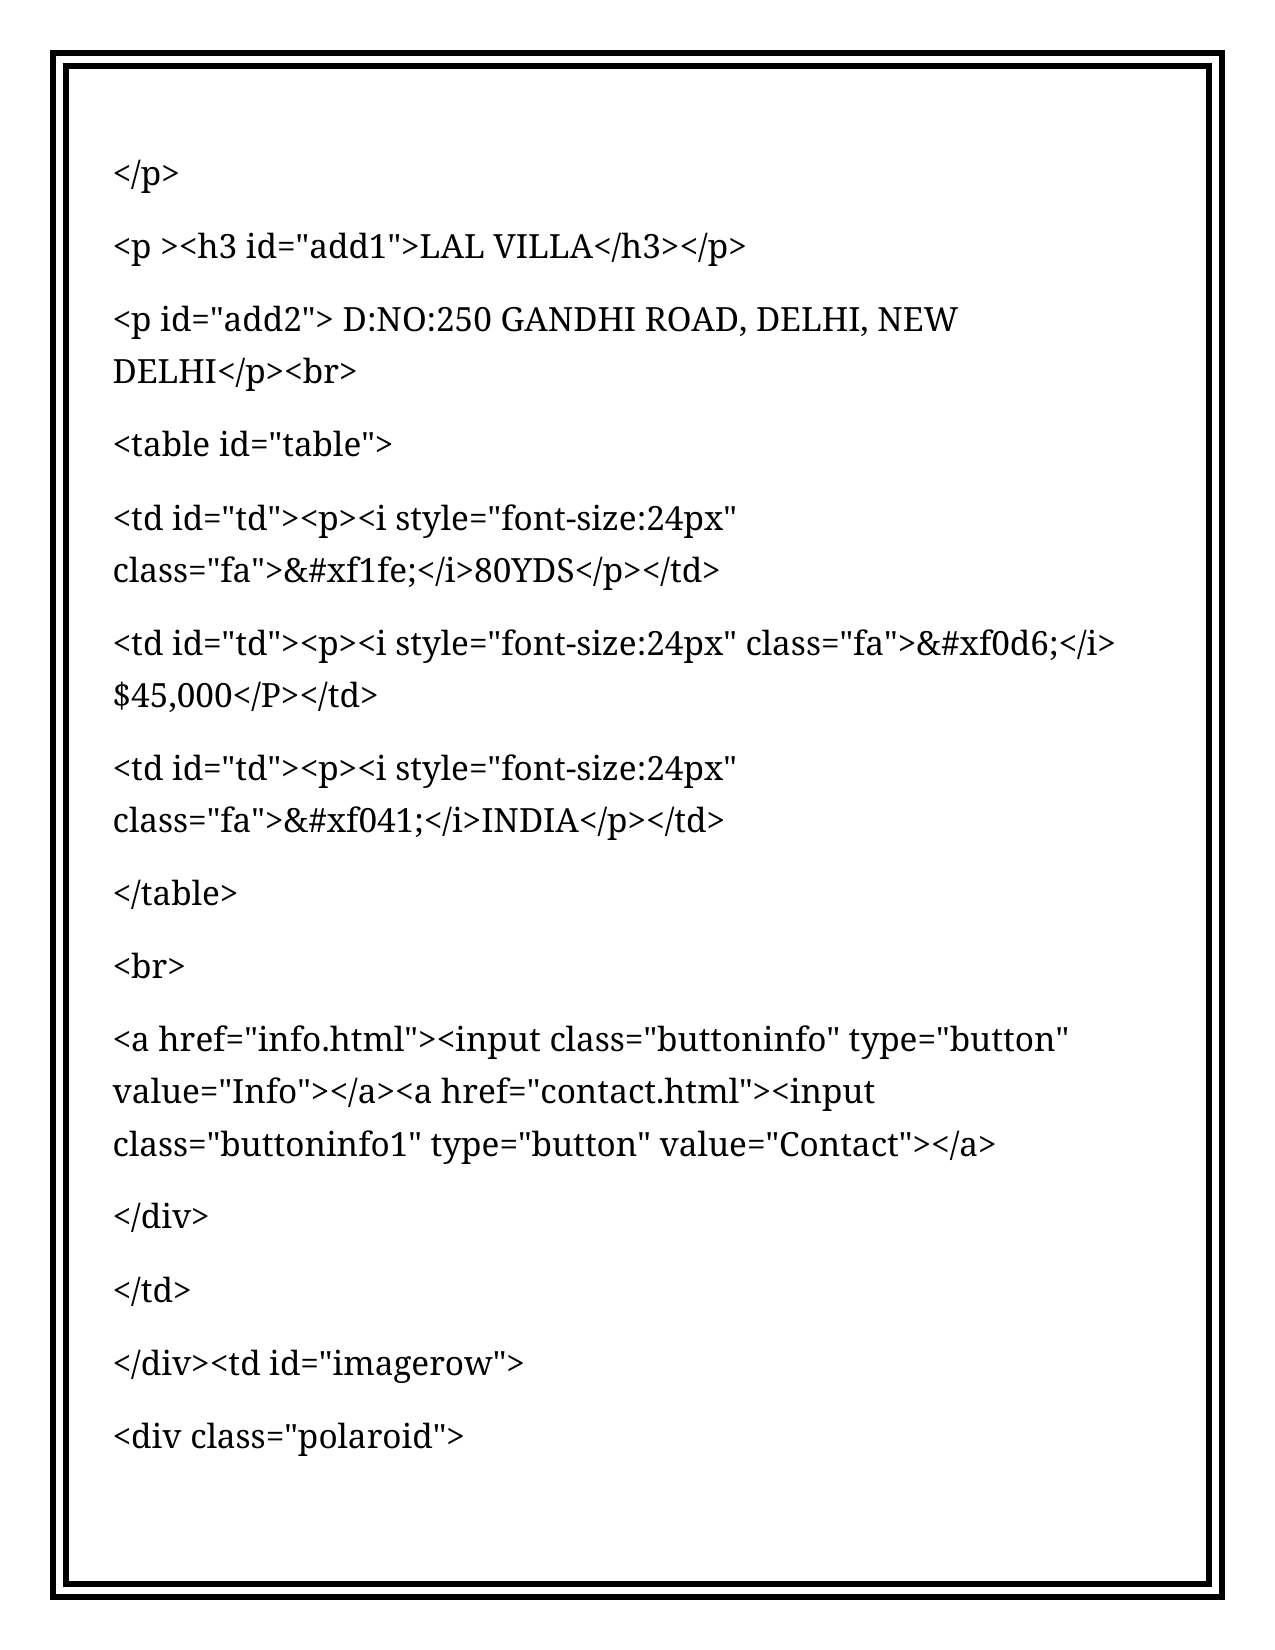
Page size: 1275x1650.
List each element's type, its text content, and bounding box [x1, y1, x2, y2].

text </table> [112, 870, 1162, 915]
text <td id="td"><p><i style="font-size:24px" class="fa">&#xf041;</i>INDIA</p></td> [112, 745, 1162, 842]
text <td id="td"><p><i style="font-size:24px" class="fa">&#xf0d6;</i> $45,000</P></td> [112, 619, 1162, 717]
text <p ><h3 id="add1">LAL VILLA</h3></p> [112, 223, 1162, 268]
text </td> [112, 1266, 1162, 1312]
text <td id="td"><p><i style="font-size:24px" class="fa">&#xf1fe;</i>80YDS</p></td> [112, 494, 1162, 592]
text </div> [112, 1193, 1162, 1239]
text <a href="info.html"><input class="buttoninfo" type="button" value="Info"></a><a href="contact.html"><input class="buttoninfo1" type="button" value="Contact"></a> [112, 1016, 1162, 1166]
text <div class="polaroid"> [112, 1412, 1162, 1458]
text </p> [112, 150, 1162, 195]
text <table id="table"> [112, 421, 1162, 467]
text <p id="add2"> D:NO:250 GANDHI ROAD, DELHI, NEW DELHI</p><br> [112, 296, 1162, 394]
text <br> [112, 943, 1162, 988]
text </div><td id="imagerow"> [112, 1339, 1162, 1385]
